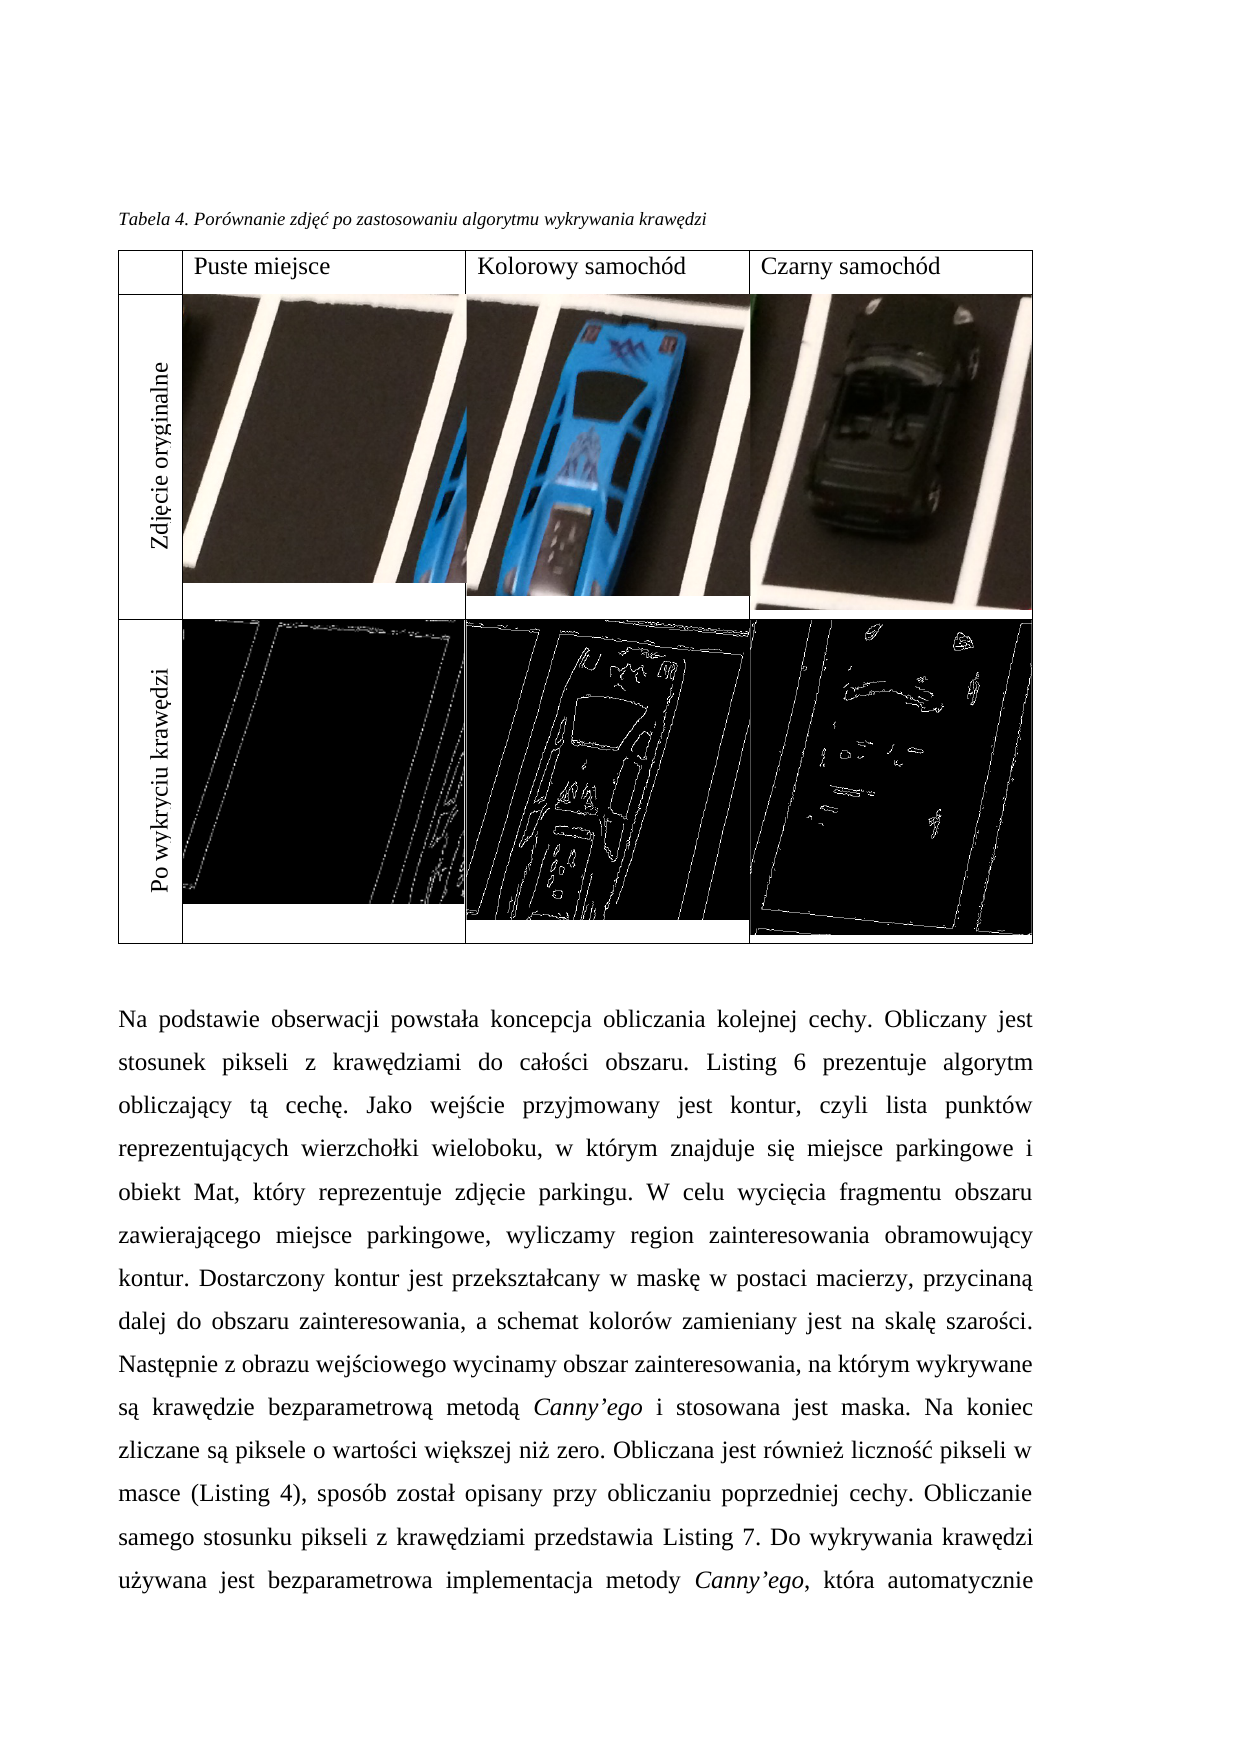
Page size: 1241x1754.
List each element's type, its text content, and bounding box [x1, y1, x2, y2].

table_cell [466, 596, 749, 619]
table_cell [750, 610, 1032, 619]
picture [183, 620, 465, 904]
text Tabela 4. Porównanie zdjęć po zastosowaniu algorytmu wykrywania krawędzi [118, 207, 1033, 229]
picture [183, 294, 1032, 610]
picture [466, 620, 1032, 935]
table_cell Po wykryciu krawędzi [119, 620, 182, 943]
table_header Czarny samochód [750, 251, 1032, 294]
table_header [119, 251, 182, 294]
table_cell [183, 904, 465, 943]
table_cell [183, 583, 465, 619]
table_header Kolorowy samochód [466, 251, 749, 294]
table_cell Zdjęcie oryginalne [119, 295, 182, 619]
table_header Puste miejsce [183, 251, 465, 294]
table_cell [750, 935, 1032, 943]
table_cell [466, 920, 749, 943]
